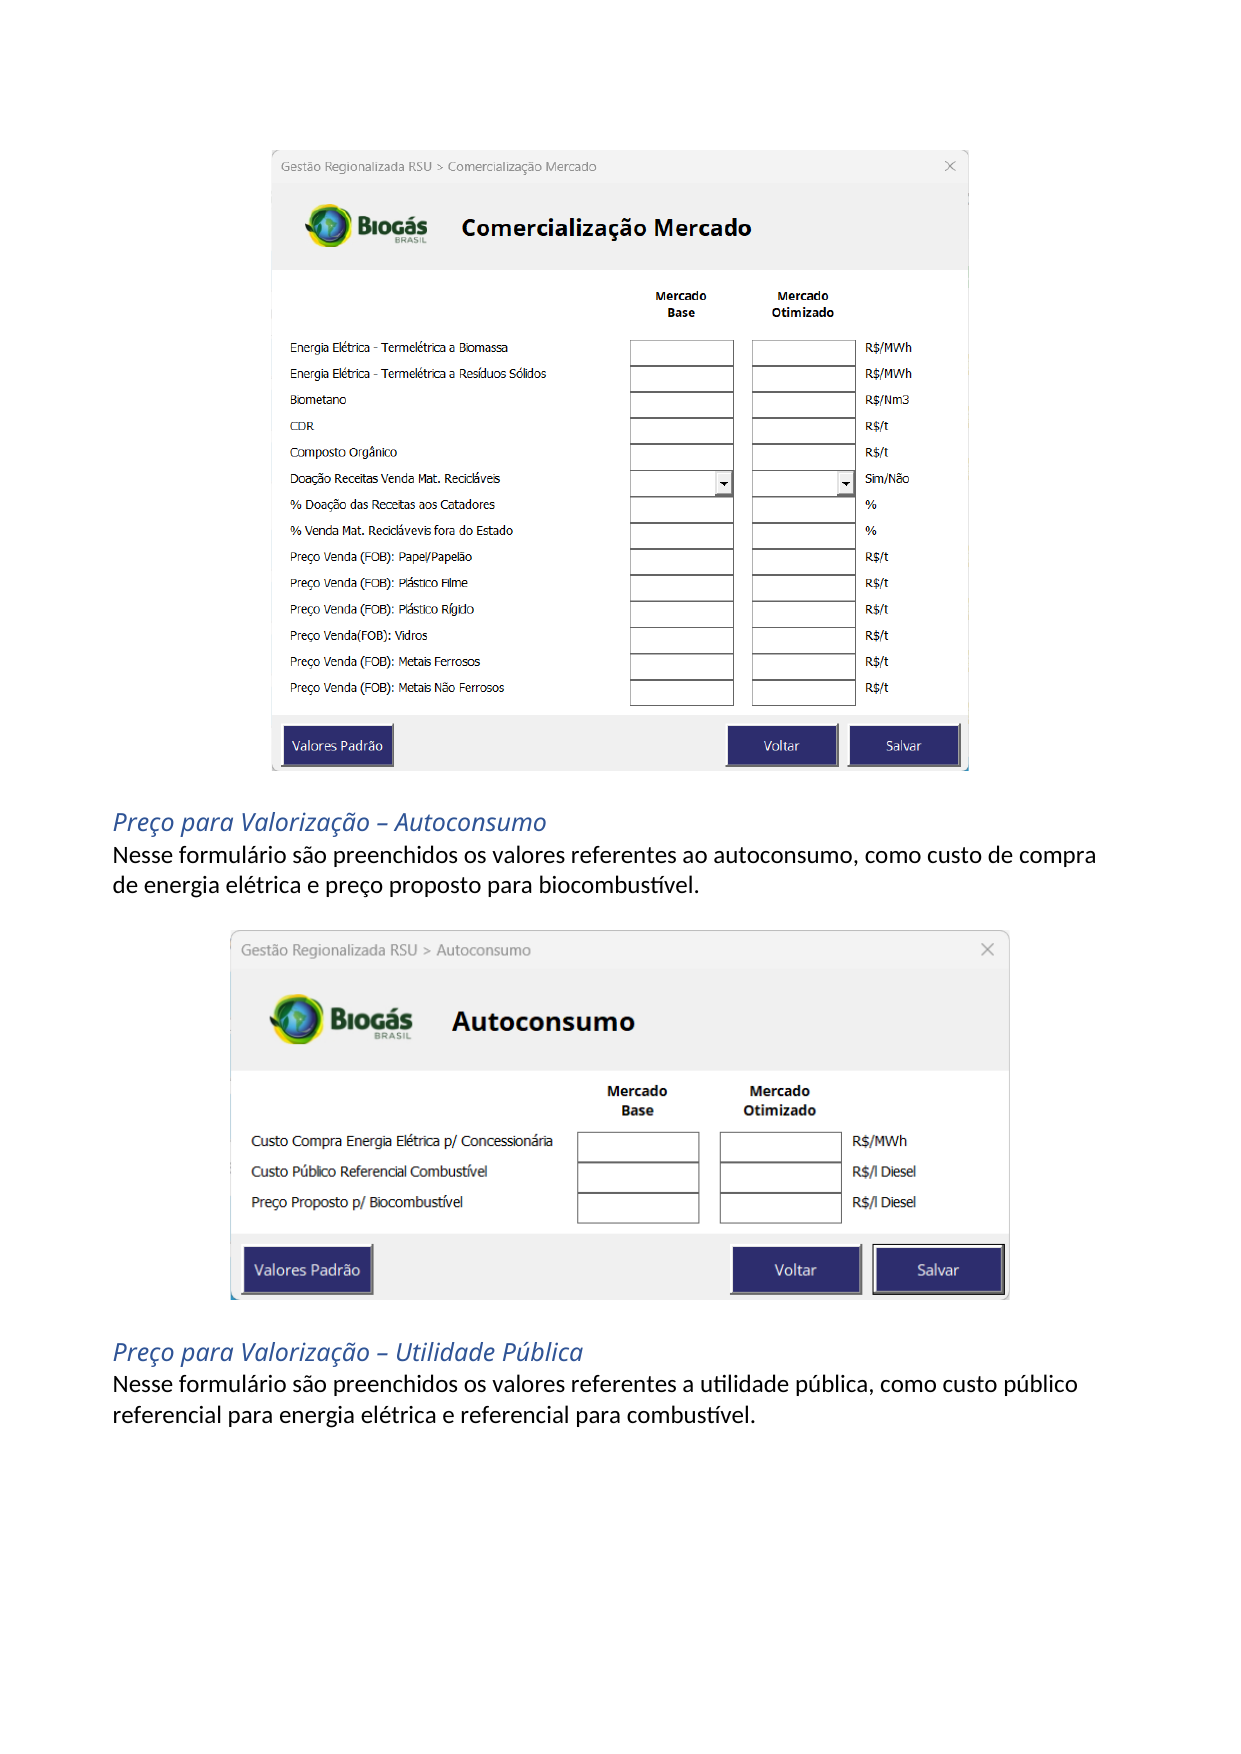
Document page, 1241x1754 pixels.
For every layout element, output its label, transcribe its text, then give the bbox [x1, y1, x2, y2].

subtitle Preço para Valorização – Autoconsumo [112, 805, 1128, 839]
text Nesse formulário são preenchidos os valores referentes ao autoconsumo, como custo de compra de energia elétrica e preço proposto para biocombustível. [112, 839, 1128, 900]
picture [271, 150, 969, 771]
picture [230, 930, 1010, 1300]
subtitle Preço para Valorização – Utilidade Pública [112, 1334, 1128, 1368]
text Nesse formulário são preenchidos os valores referentes a utilidade pública, como custo público referencial para energia elétrica e referencial para combustível. [112, 1368, 1128, 1429]
